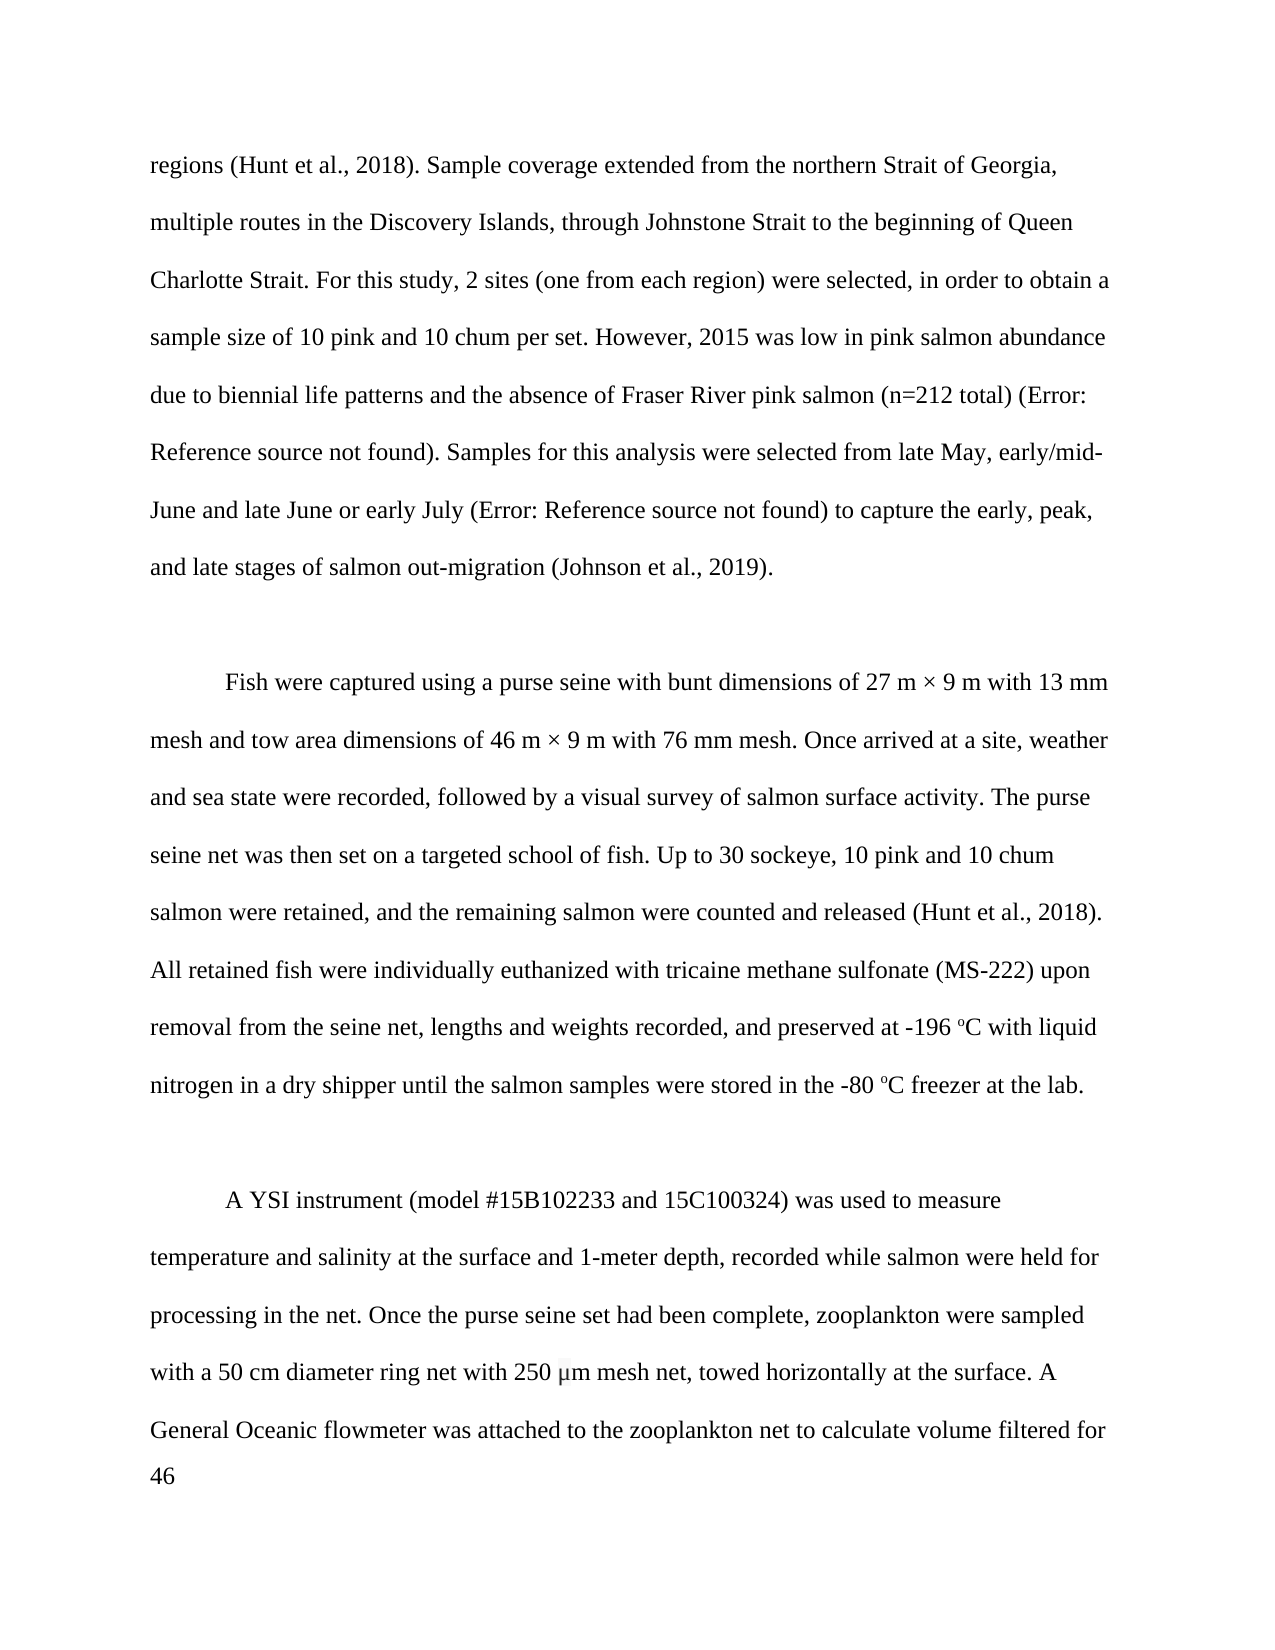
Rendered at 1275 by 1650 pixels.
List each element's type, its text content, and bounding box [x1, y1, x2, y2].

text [150, 1185, 1125, 1444]
text Fish were captured using a purse seine with bunt dimensions of 27 m × 9 m with 13 mm mesh and tow area dimensions of 46 m × 9 m with 76 mm mesh. Once arrived at a site, weather and sea state were recorded, followed by a visual survey of salmon surface activity. The purse seine net was then set on a targeted school of fish. Up to 30 sockeye, 10 pink and 10 chum salmon were retained, and the remaining salmon were counted and released (Hunt et al., 2018). All retained fish were individually euthanized with tricaine methane sulfonate (MS-222) upon removal from the seine net, lengths and weights recorded, and preserved at -196 oC with liquid nitrogen in a dry shipper until the salmon samples were stored in the -80 oC freezer at the lab. [150, 667, 1125, 1099]
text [150, 150, 1125, 581]
